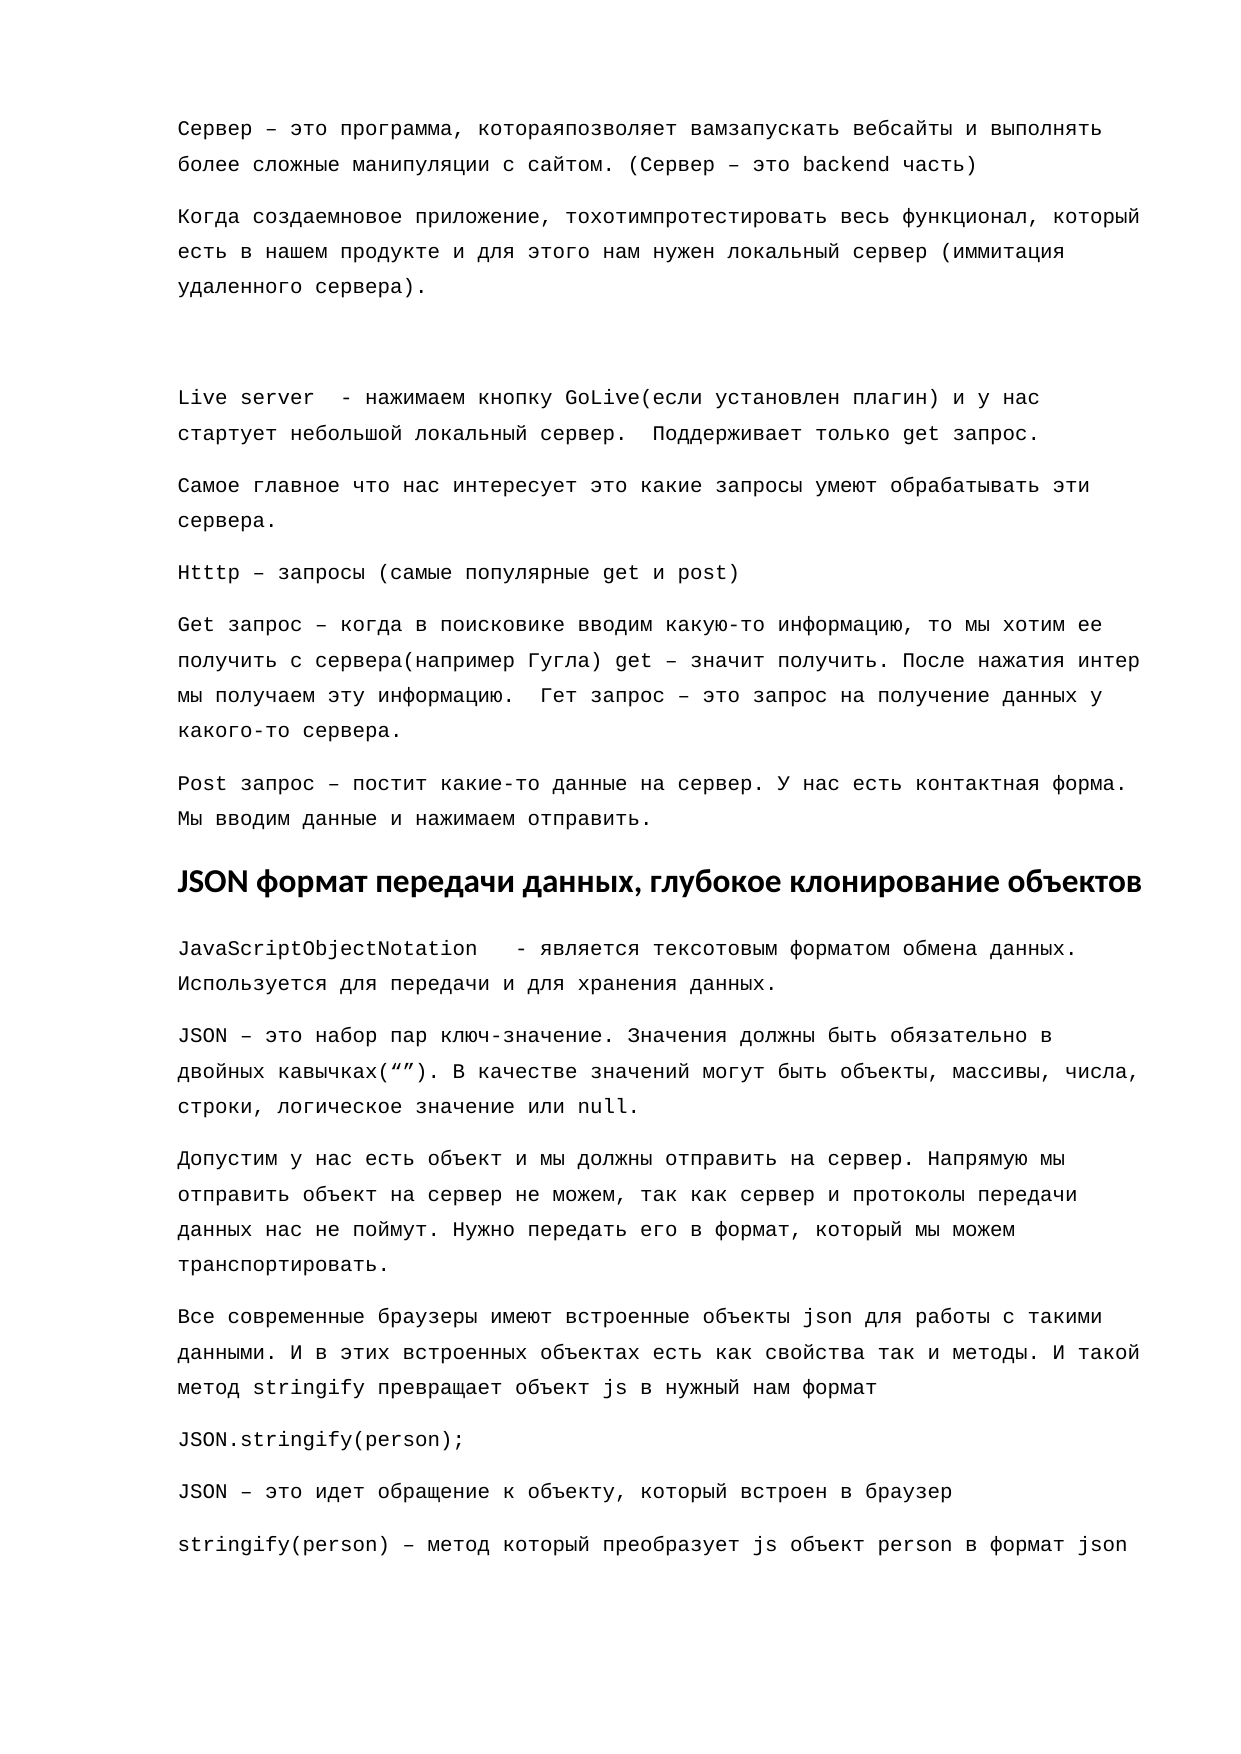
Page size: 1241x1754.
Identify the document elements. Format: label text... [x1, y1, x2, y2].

text JSON.stringify(person); [177, 1429, 1152, 1453]
text Get запрос – когда в поисковике вводим какую-то информацию, то мы хотим ее получить с сервера(например Гугла) get – значит получить. После нажатия интер мы получаем эту информацию. Гет запрос – это запрос на получение данных у какого-то сервера. [177, 614, 1152, 744]
text Все современные браузеры имеют встроенные объекты json для работы с такими данными. И в этих встроенных объектах есть как свойства так и методы. И такой метод stringify превращает объект js в нужный нам формат [177, 1307, 1152, 1401]
text JavaScriptObjectNotation - является тексотовым форматом обмена данных. Используется для передачи и для хранения данных. [177, 938, 1152, 997]
text Сервер – это программа, котораяпозволяет вамзапускать вебсайты и выполнять более сложные манипуляции с сайтом. (Сервер – это backend часть) [177, 118, 1152, 177]
text JSON – это набор пар ключ-значение. Значения должны быть обязательно в двойных кавычках(“”). В качестве значений могут быть объекты, массивы, числа, строки, логическое значение или null. [177, 1025, 1152, 1120]
text Post запрос – постит какие-то данные на сервер. У нас есть контактная форма. Мы вводим данные и нажимаем отправить. [177, 773, 1152, 832]
text Live server - нажимаем кнопку GoLive(если установлен плагин) и у нас стартует небольшой локальный сервер. Поддерживает только get запрос. [177, 387, 1152, 446]
text stringify(person) – метод который преобразует js объект person в формат json [177, 1534, 1152, 1557]
text Самое главное что нас интересует это какие запросы умеют обрабатывать эти сервера. [177, 475, 1152, 534]
text Htttp – запросы (самые популярные get и post) [177, 562, 1152, 586]
text JSON формат передачи данных, глубокое клонирование объектов [177, 860, 1152, 901]
text Когда создаемновое приложение, тохотимпротестировать весь функционал, который есть в нашем продукте и для этого нам нужен локальный сервер (иммитация удаленного сервера). [177, 206, 1152, 300]
text JSON – это идет обращение к объекту, который встроен в браузер [177, 1482, 1152, 1505]
text Допустим у нас есть объект и мы должны отправить на сервер. Напрямую мы отправить объект на сервер не можем, так как сервер и протоколы передачи данных нас не поймут. Нужно передать его в формат, который мы можем транспортировать. [177, 1148, 1152, 1278]
